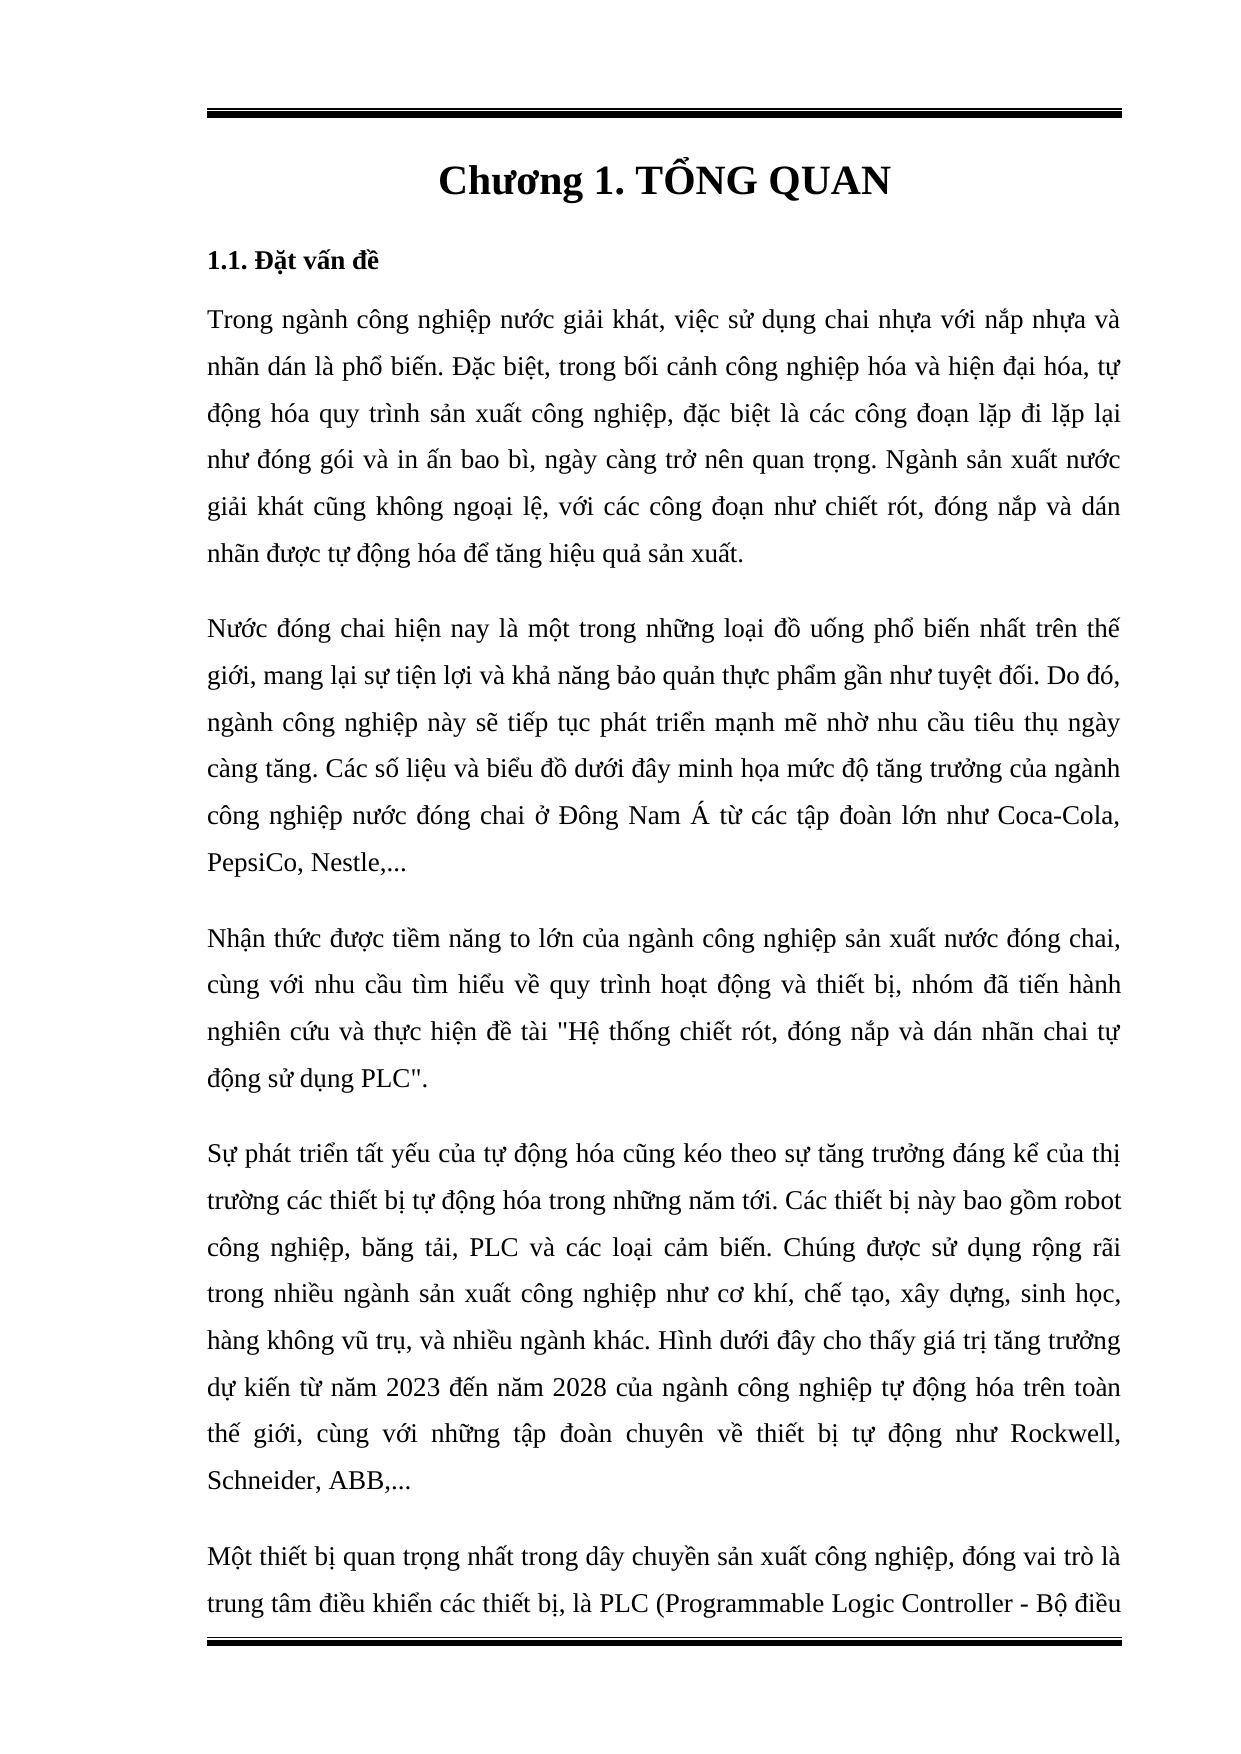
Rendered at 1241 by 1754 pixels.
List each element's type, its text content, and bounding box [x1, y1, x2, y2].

text Nước đóng chai hiện nay là một trong những loại đồ uống phổ biến nhất trên thế giới, mang lại sự tiện lợi và khả năng bảo quản thực phẩm gần như tuyệt đối. Do đó, ngành công nghiệp này sẽ tiếp tục phát triển mạnh mẽ nhờ nhu cầu tiêu thụ ngày càng tăng. Các số liệu và biểu đồ dưới đây minh họa mức độ tăng trưởng của ngành công nghiệp nước đóng chai ở Đông Nam Á từ các tập đoàn lớn như Coca-Cola, PepsiCo, Nestle,... [207, 612, 1122, 877]
subtitle 1.1. Đặt vấn đề [207, 244, 1122, 275]
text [207, 1540, 1122, 1618]
subtitle Chương 1. TỔNG QUAN [207, 156, 1122, 203]
text Trong ngành công nghiệp nước giải khát, việc sử dụng chai nhựa với nắp nhựa và nhãn dán là phổ biến. Đặc biệt, trong bối cảnh công nghiệp hóa và hiện đại hóa, tự động hóa quy trình sản xuất công nghiệp, đặc biệt là các công đoạn lặp đi lặp lại như đóng gói và in ấn bao bì, ngày càng trở nên quan trọng. Ngành sản xuất nước giải khát cũng không ngoại lệ, với các công đoạn như chiết rót, đóng nắp và dán nhãn được tự động hóa để tăng hiệu quả sản xuất. [207, 303, 1122, 568]
text Sự phát triển tất yếu của tự động hóa cũng kéo theo sự tăng trưởng đáng kể của thị trường các thiết bị tự động hóa trong những năm tới. Các thiết bị này bao gồm robot công nghiệp, băng tải, PLC và các loại cảm biến. Chúng được sử dụng rộng rãi trong nhiều ngành sản xuất công nghiệp như cơ khí, chế tạo, xây dựng, sinh học, hàng không vũ trụ, và nhiều ngành khác. Hình dưới đây cho thấy giá trị tăng trưởng dự kiến từ năm 2023 đến năm 2028 của ngành công nghiệp tự động hóa trên toàn thế giới, cùng với những tập đoàn chuyên về thiết bị tự động như Rockwell, Schneider, ABB,... [207, 1137, 1122, 1495]
text Nhận thức được tiềm năng to lớn của ngành công nghiệp sản xuất nước đóng chai, cùng với nhu cầu tìm hiểu về quy trình hoạt động và thiết bị, nhóm đã tiến hành nghiên cứu và thực hiện đề tài "Hệ thống chiết rót, đóng nắp và dán nhãn chai tự động sử dụng PLC". [207, 922, 1122, 1093]
